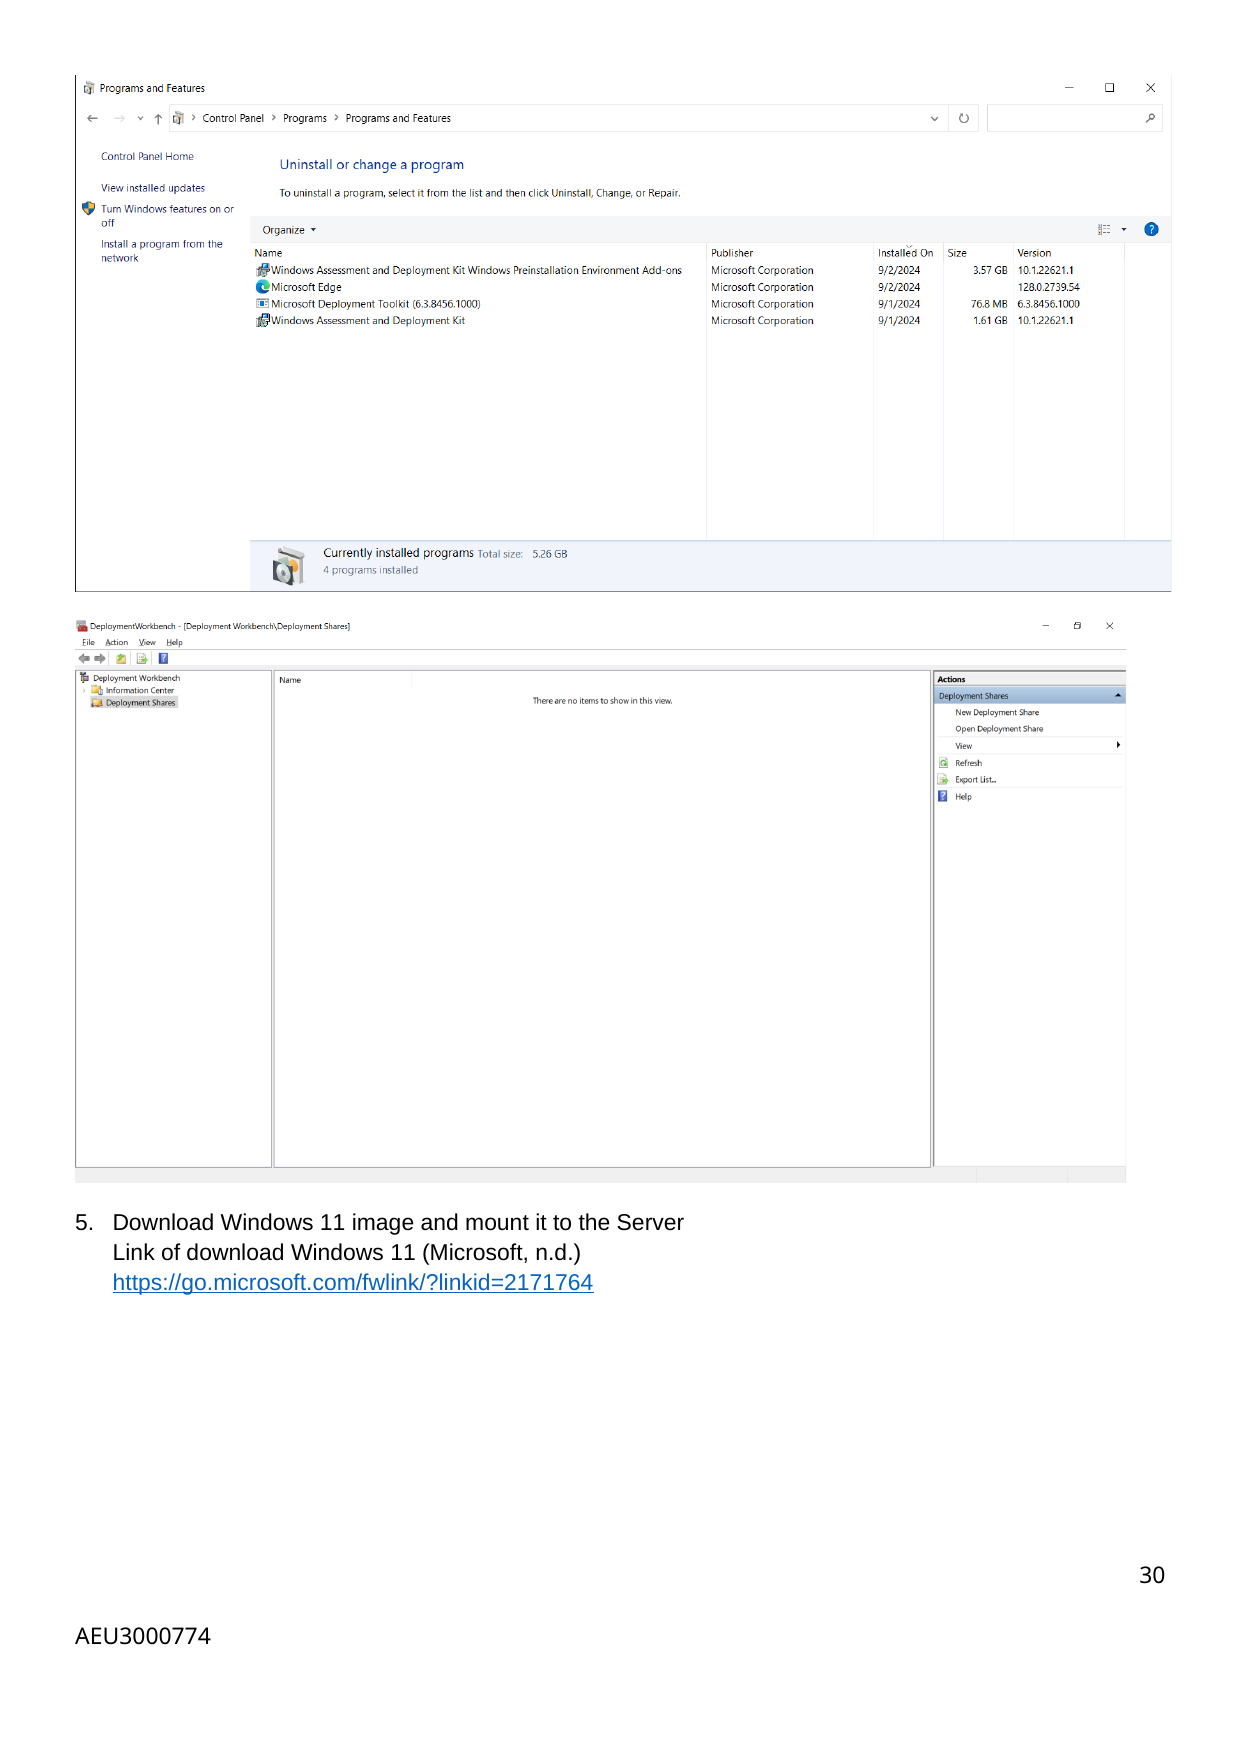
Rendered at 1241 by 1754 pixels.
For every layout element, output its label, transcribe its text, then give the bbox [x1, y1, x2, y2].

picture [75, 75, 1172, 592]
list Download Windows 11 image and mount it to the Server [75, 1208, 1165, 1235]
list Link of download Windows 11 (Microsoft, n.d.) [112, 1239, 1165, 1265]
list https://go.microsoft.com/fwlink/?linkid=2171764 [112, 1269, 1165, 1295]
picture [75, 618, 1127, 1183]
